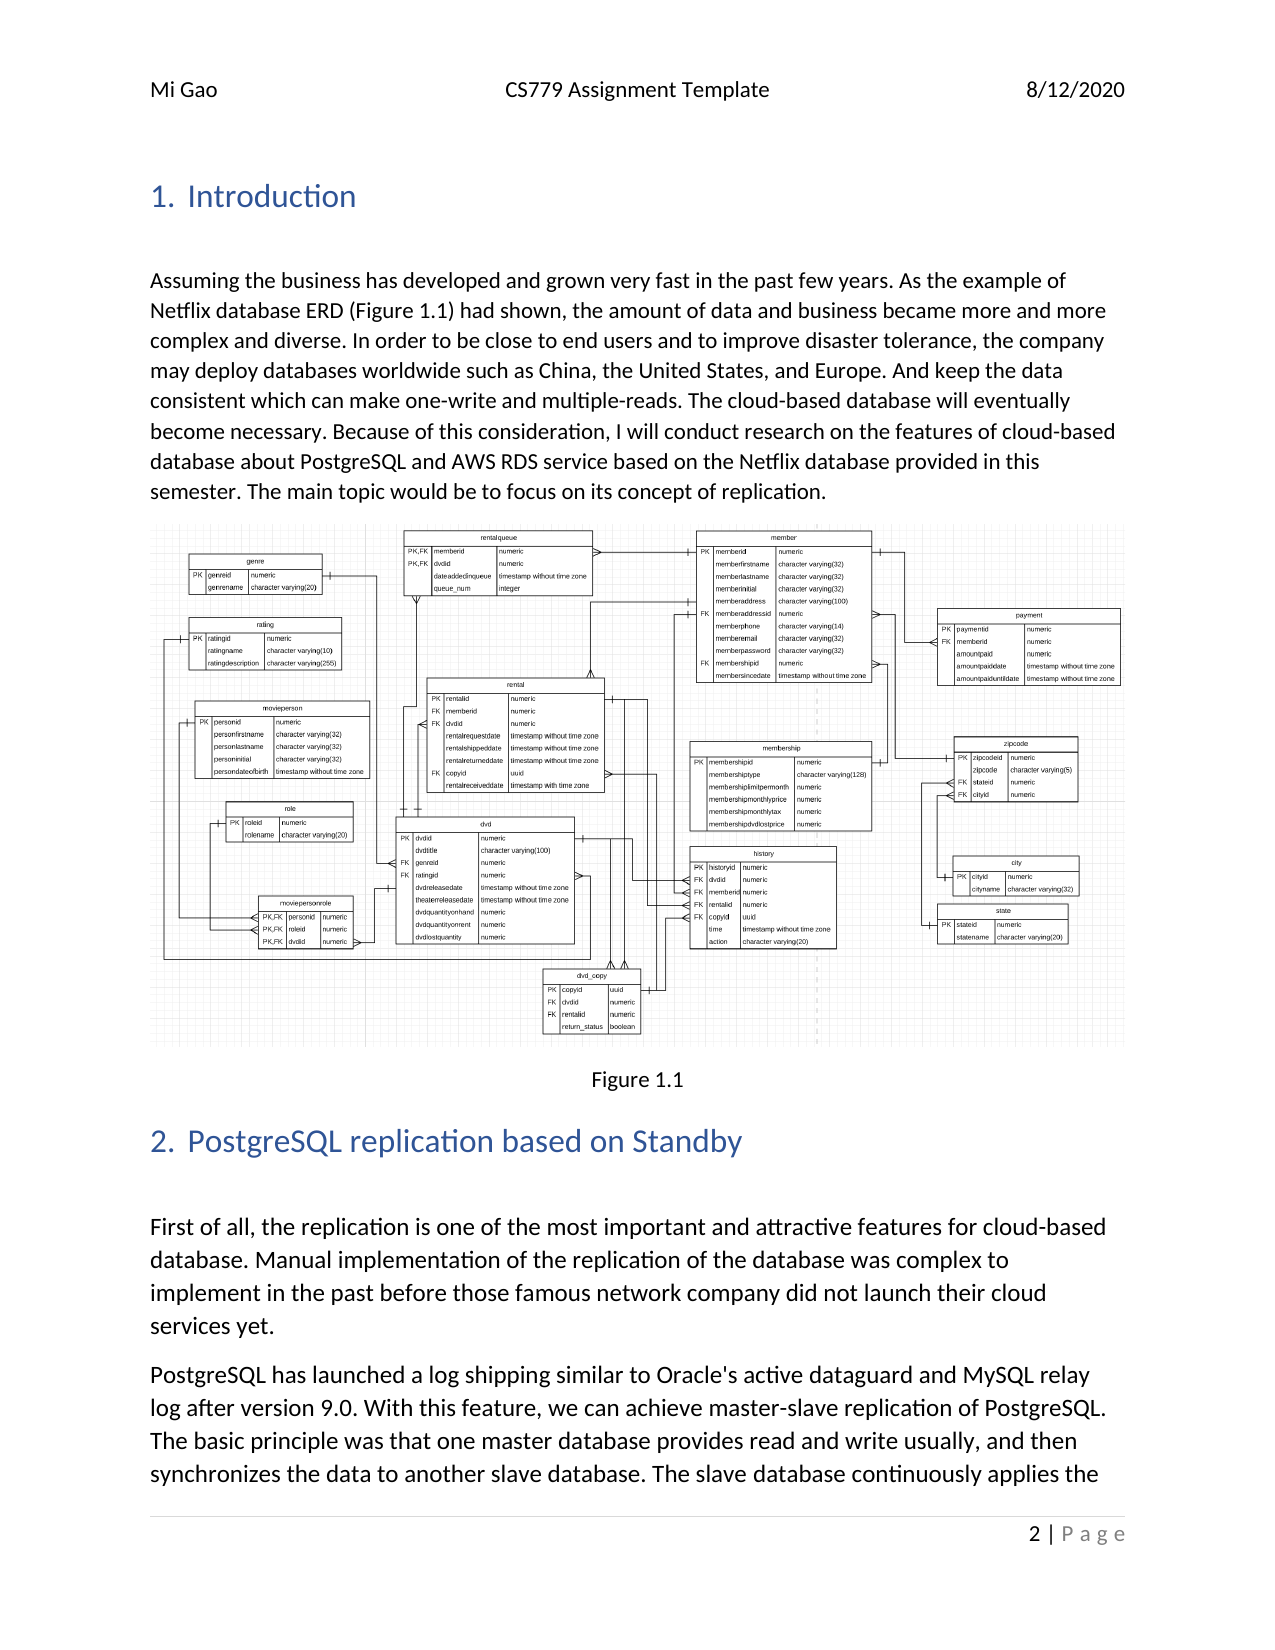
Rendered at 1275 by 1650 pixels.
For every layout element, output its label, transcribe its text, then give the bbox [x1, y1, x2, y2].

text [150, 1360, 1125, 1489]
text Assuming the business has developed and grown very fast in the past few years. As the example of Netflix database ERD (Figure 1.1) had shown, the amount of data and business became more and more complex and diverse. In order to be close to end users and to improve disaster tolerance, the company may deploy databases worldwide such as China, the United States, and Europe. And keep the data consistent which can make one-write and multiple-reads. The cloud-based database will eventually become necessary. Because of this consideration, I will conduct research on the features of cloud-based database about PostgreSQL and AWS RDS service based on the Netflix database provided in this semester. The main topic would be to focus on its concept of replication. [150, 266, 1125, 505]
text First of all, the replication is one of the most important and attractive features for cloud-based database. Manual implementation of the replication of the database was complex to implement in the past before those famous network company did not launch their cloud services yet. [150, 1211, 1125, 1341]
subtitle Introduction [150, 175, 1125, 216]
subtitle PostgreSQL replication based on Standby [150, 1121, 1125, 1161]
picture [150, 524, 1125, 1047]
text Figure 1.1 [150, 1065, 1125, 1093]
